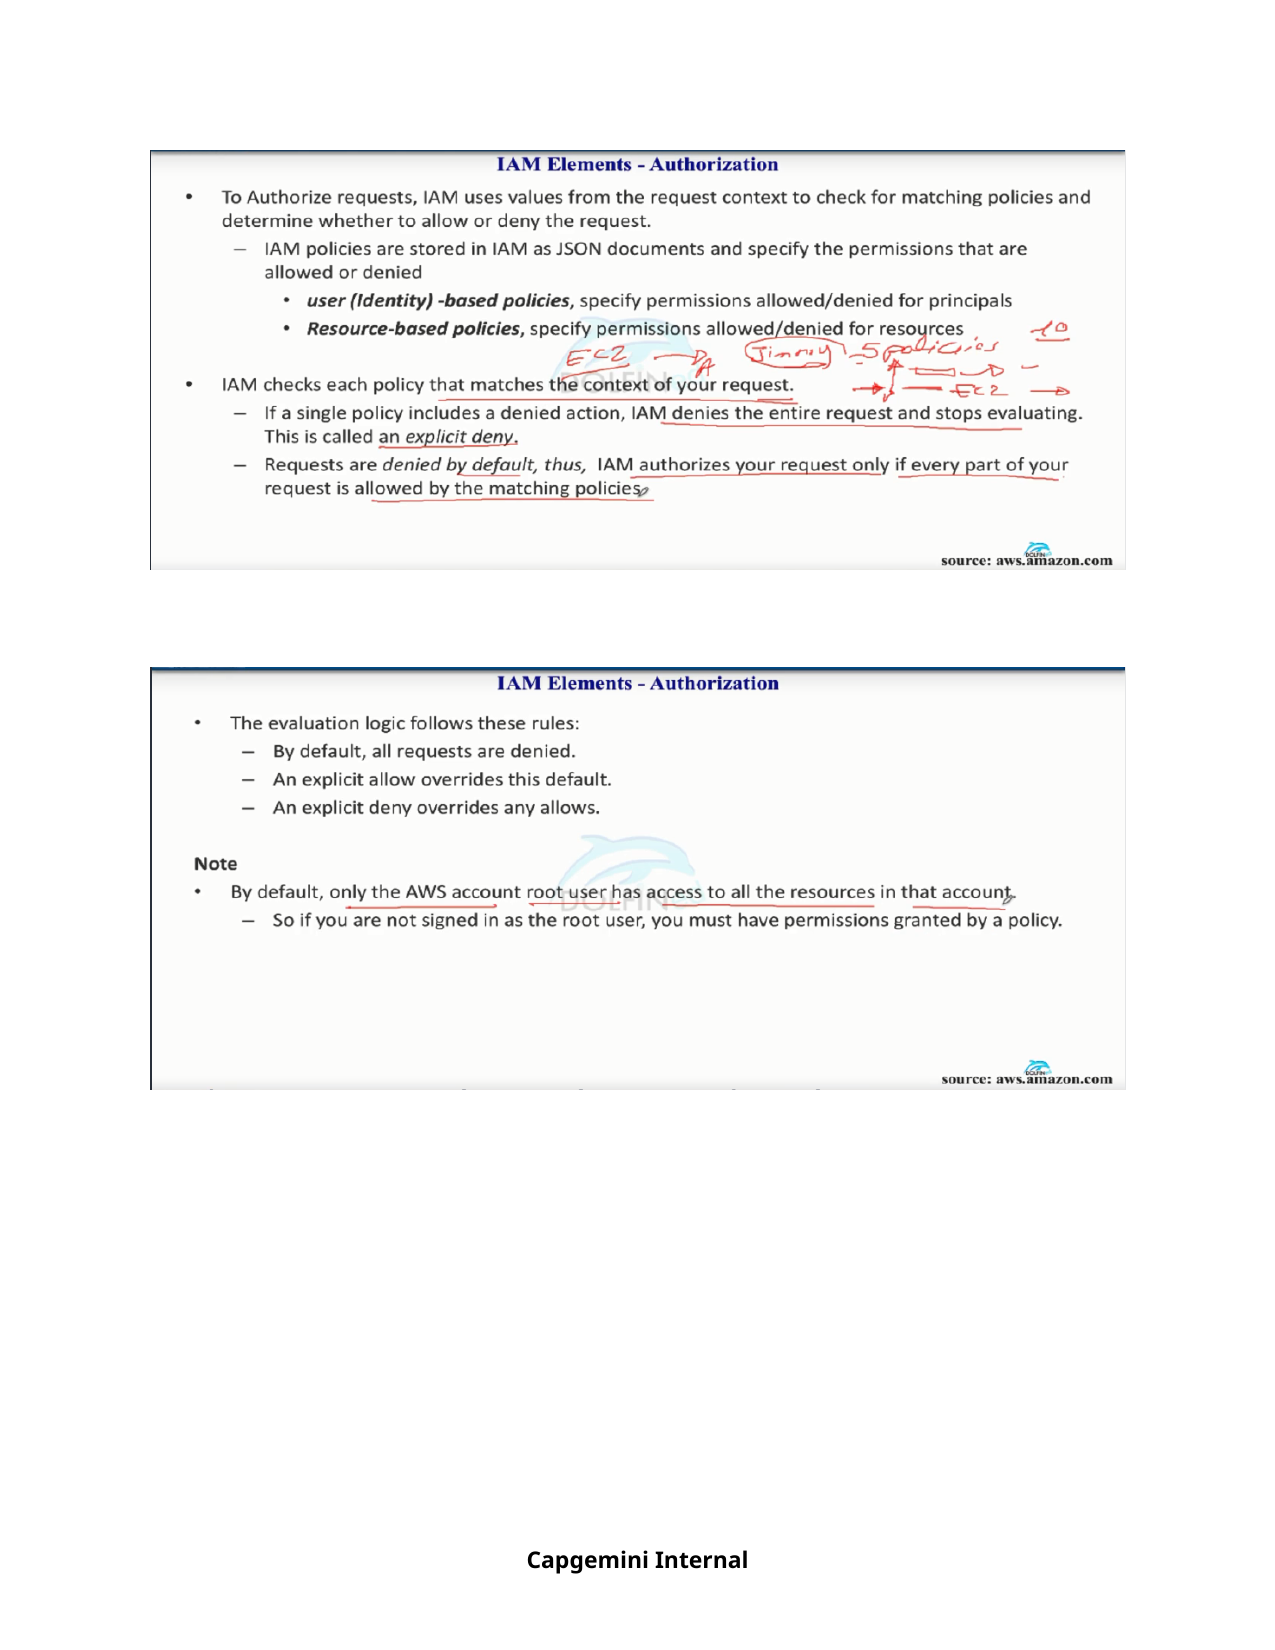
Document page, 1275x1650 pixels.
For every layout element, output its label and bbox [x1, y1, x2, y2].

picture [150, 150, 1125, 570]
picture [150, 667, 1125, 1090]
